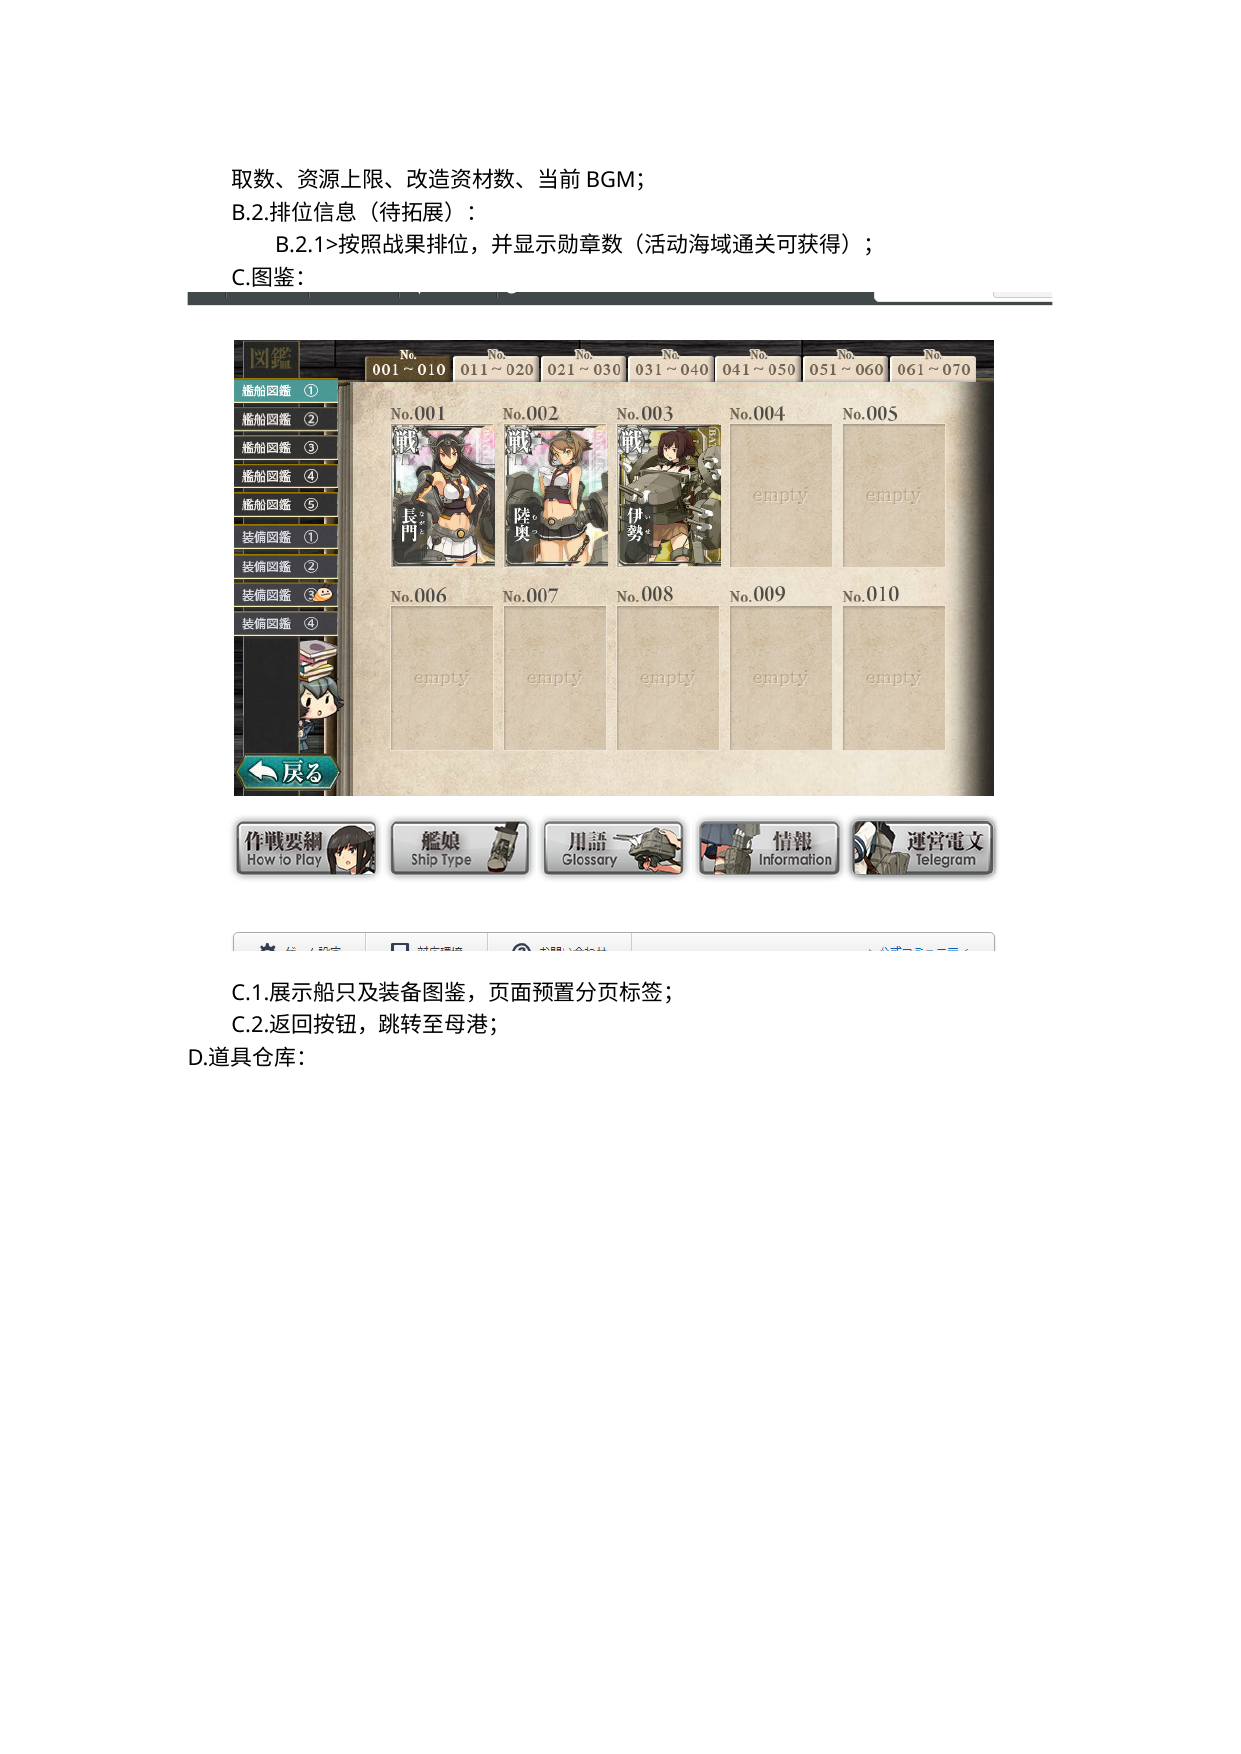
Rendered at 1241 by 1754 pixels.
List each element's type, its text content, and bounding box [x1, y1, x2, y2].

list D.道具仓库： [187, 1039, 1053, 1072]
list C.2.返回按钮，跳转至母港； [187, 1007, 1053, 1039]
picture [187, 292, 1053, 951]
list B.2.排位信息（待拓展）： [187, 194, 1053, 227]
list B.2.1>按照战果排位，并显示勋章数（活动海域通关可获得）； [231, 227, 1053, 259]
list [231, 162, 1053, 194]
list C.1.展示船只及装备图鉴，页面预置分页标签； [187, 974, 1053, 1007]
list C.图鉴： [187, 259, 1053, 292]
